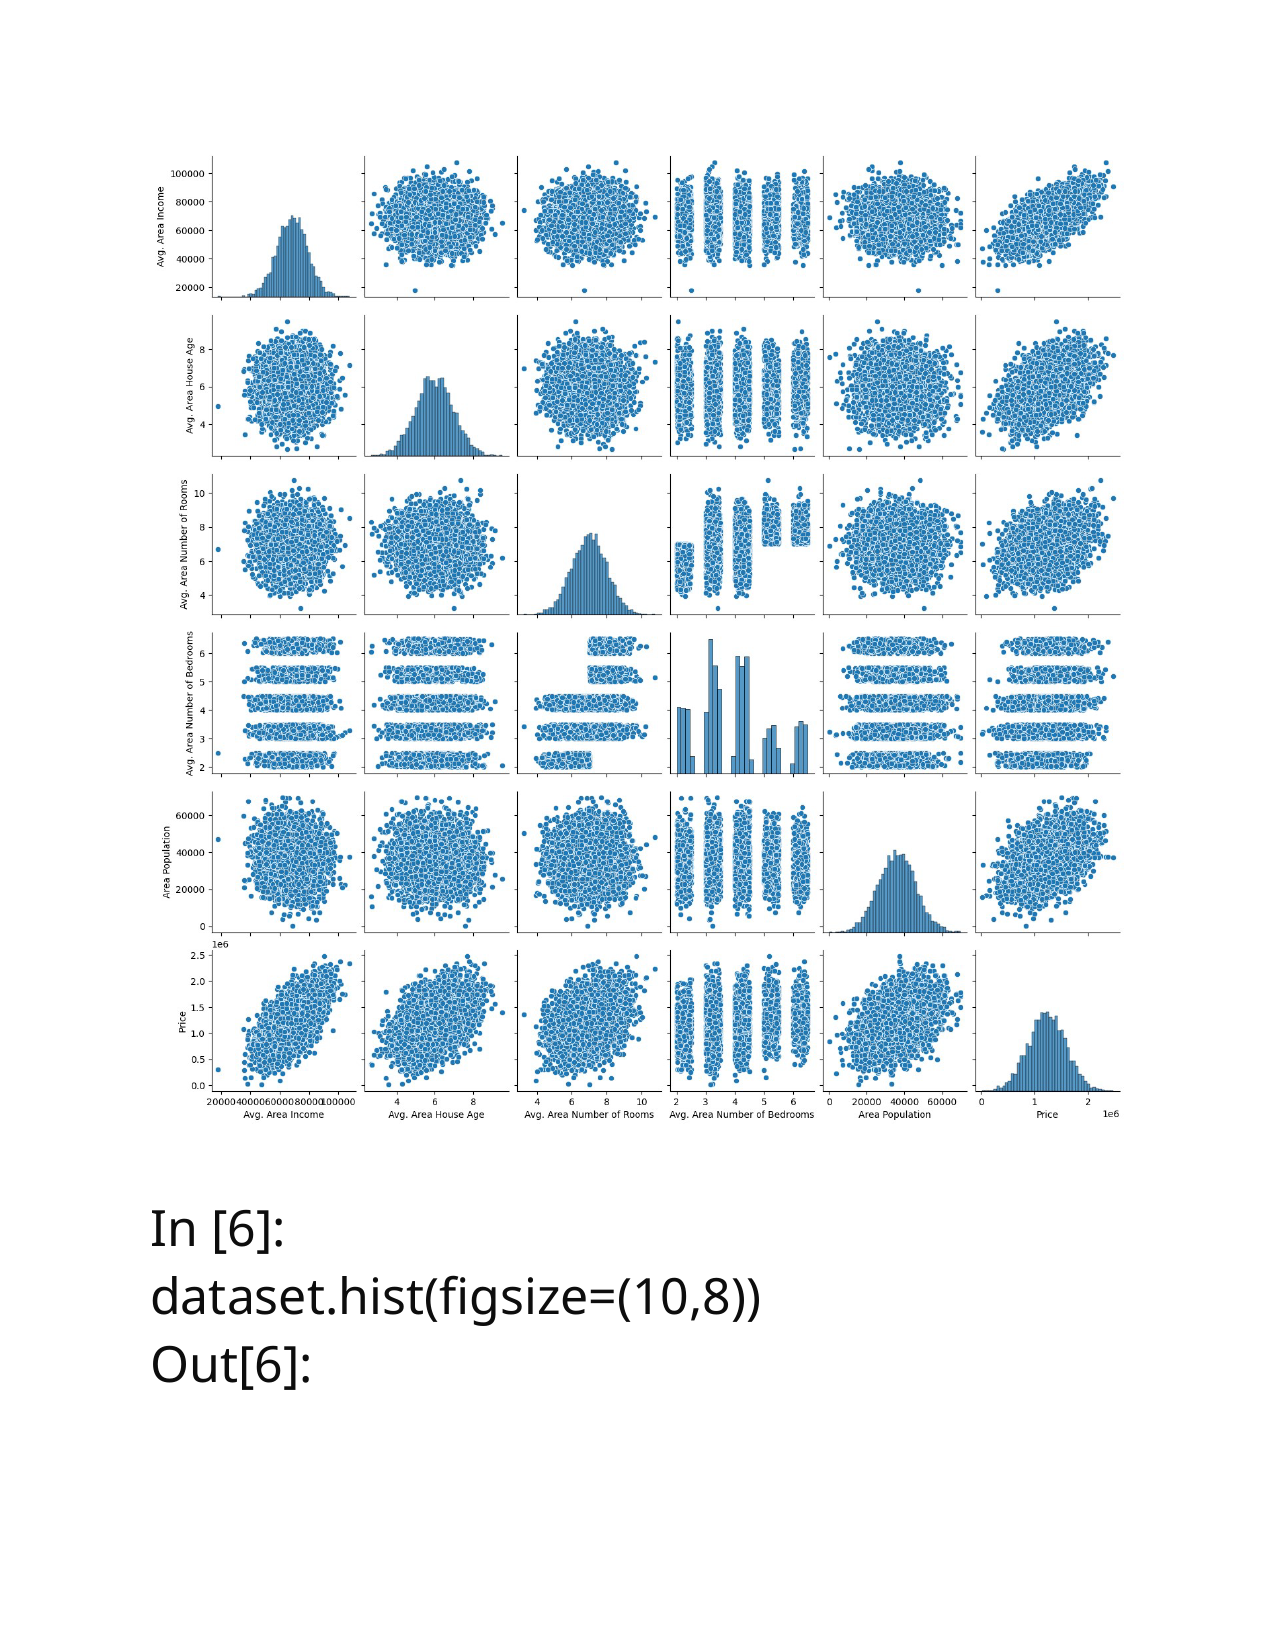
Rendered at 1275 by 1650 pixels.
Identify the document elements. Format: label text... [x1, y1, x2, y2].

text In [6]: [150, 1193, 1125, 1261]
text Out[6]: [150, 1329, 1125, 1397]
text dataset.hist(figsize=(10,8)) [150, 1261, 1125, 1329]
